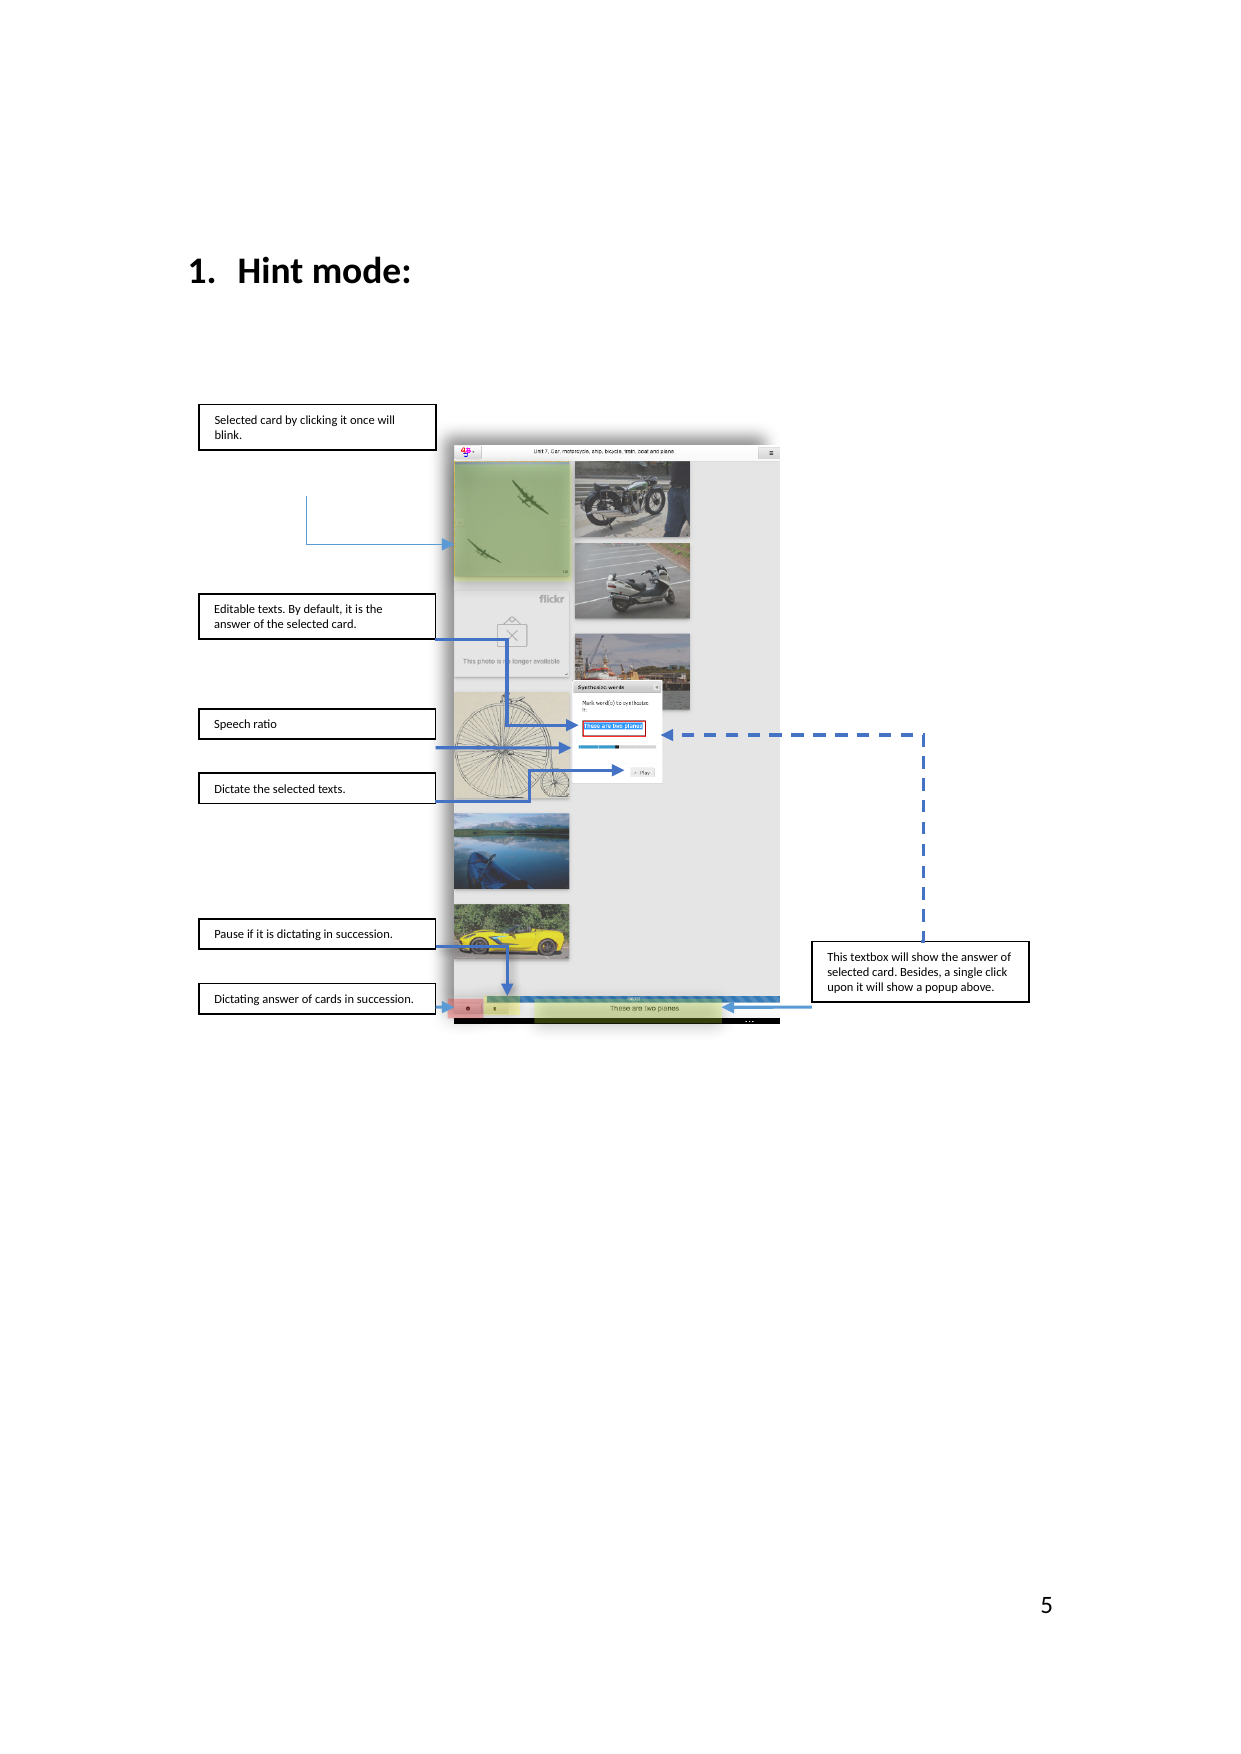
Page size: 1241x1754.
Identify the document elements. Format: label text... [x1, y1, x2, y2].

subtitle Hint mode: [187, 232, 1053, 307]
picture [454, 445, 780, 1024]
picture [454, 948, 506, 998]
picture [722, 1008, 780, 1024]
